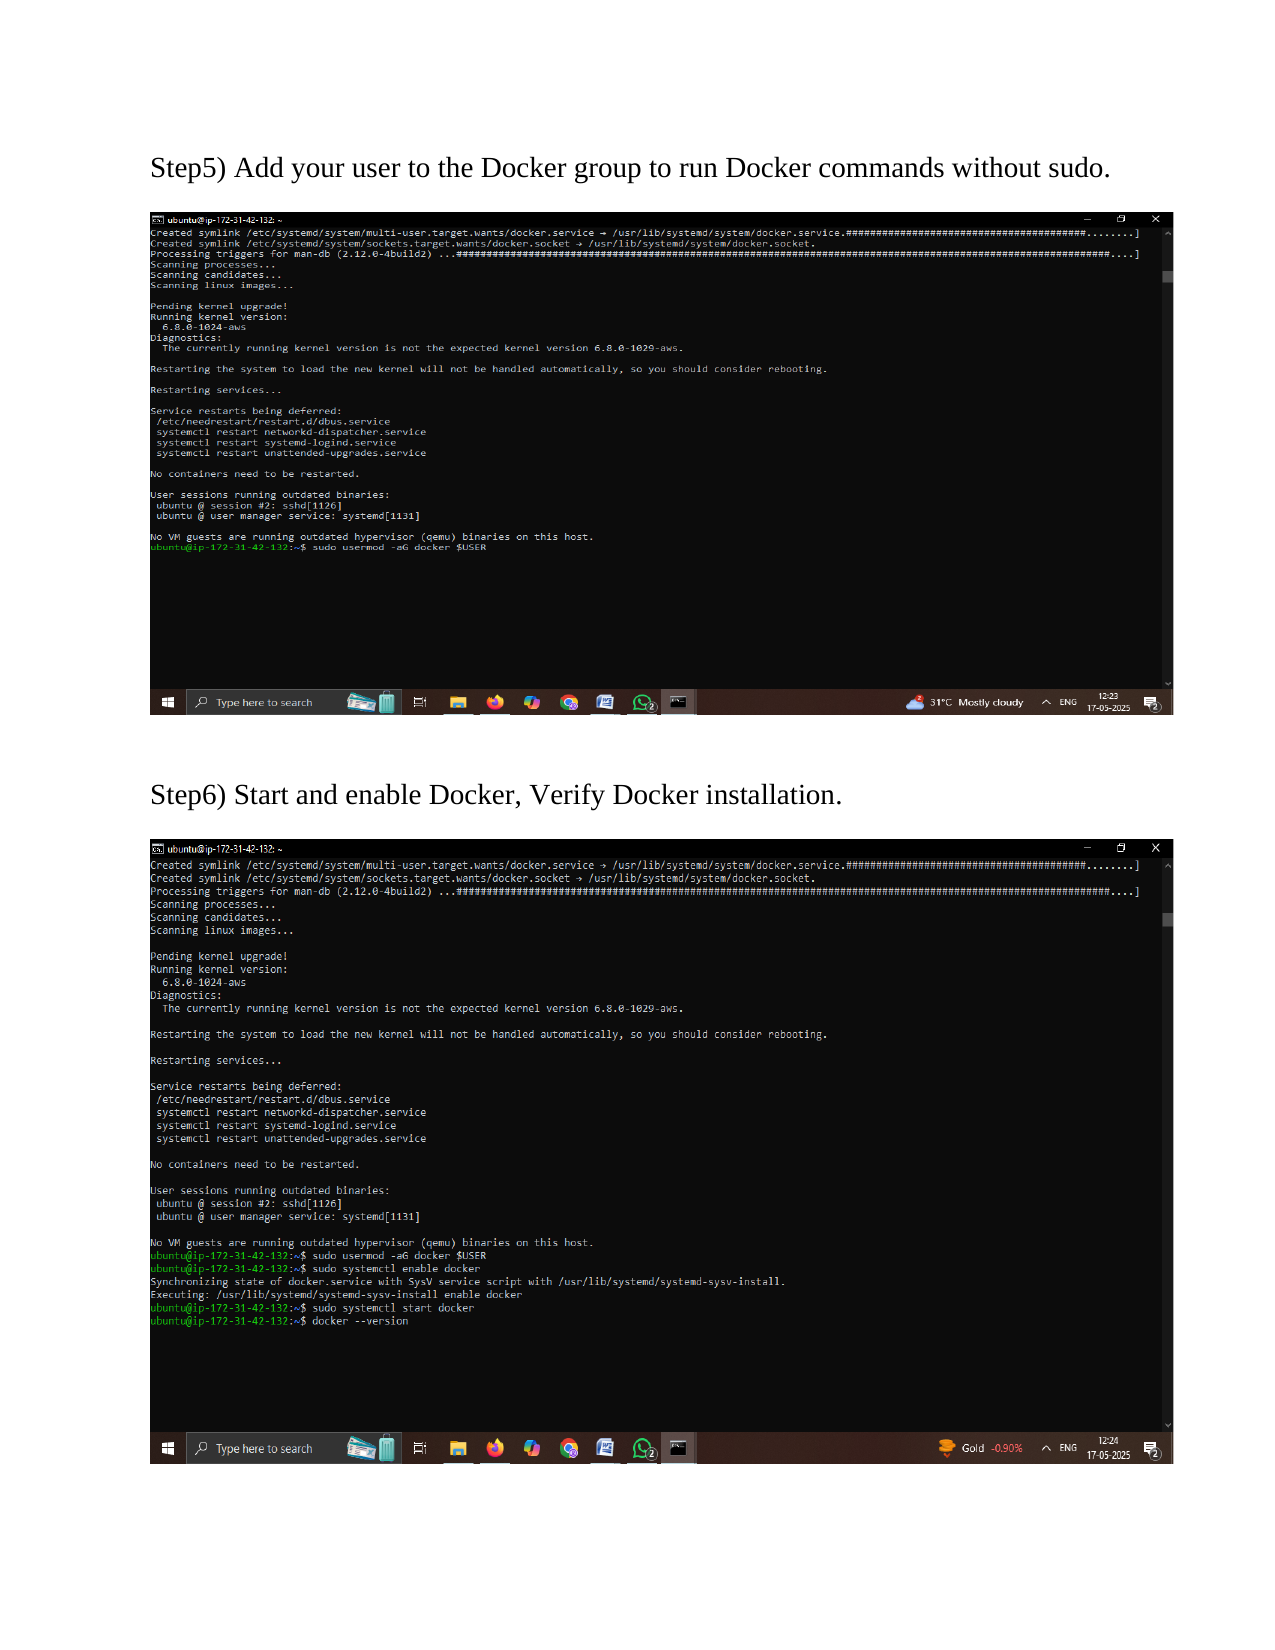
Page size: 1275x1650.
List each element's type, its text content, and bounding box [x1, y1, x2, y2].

text Step6) Start and enable Docker, Verify Docker installation. [150, 777, 1125, 811]
picture [150, 839, 1174, 1464]
picture [150, 212, 1174, 715]
text Step5) Add your user to the Docker group to run Docker commands without sudo. [150, 150, 1125, 183]
